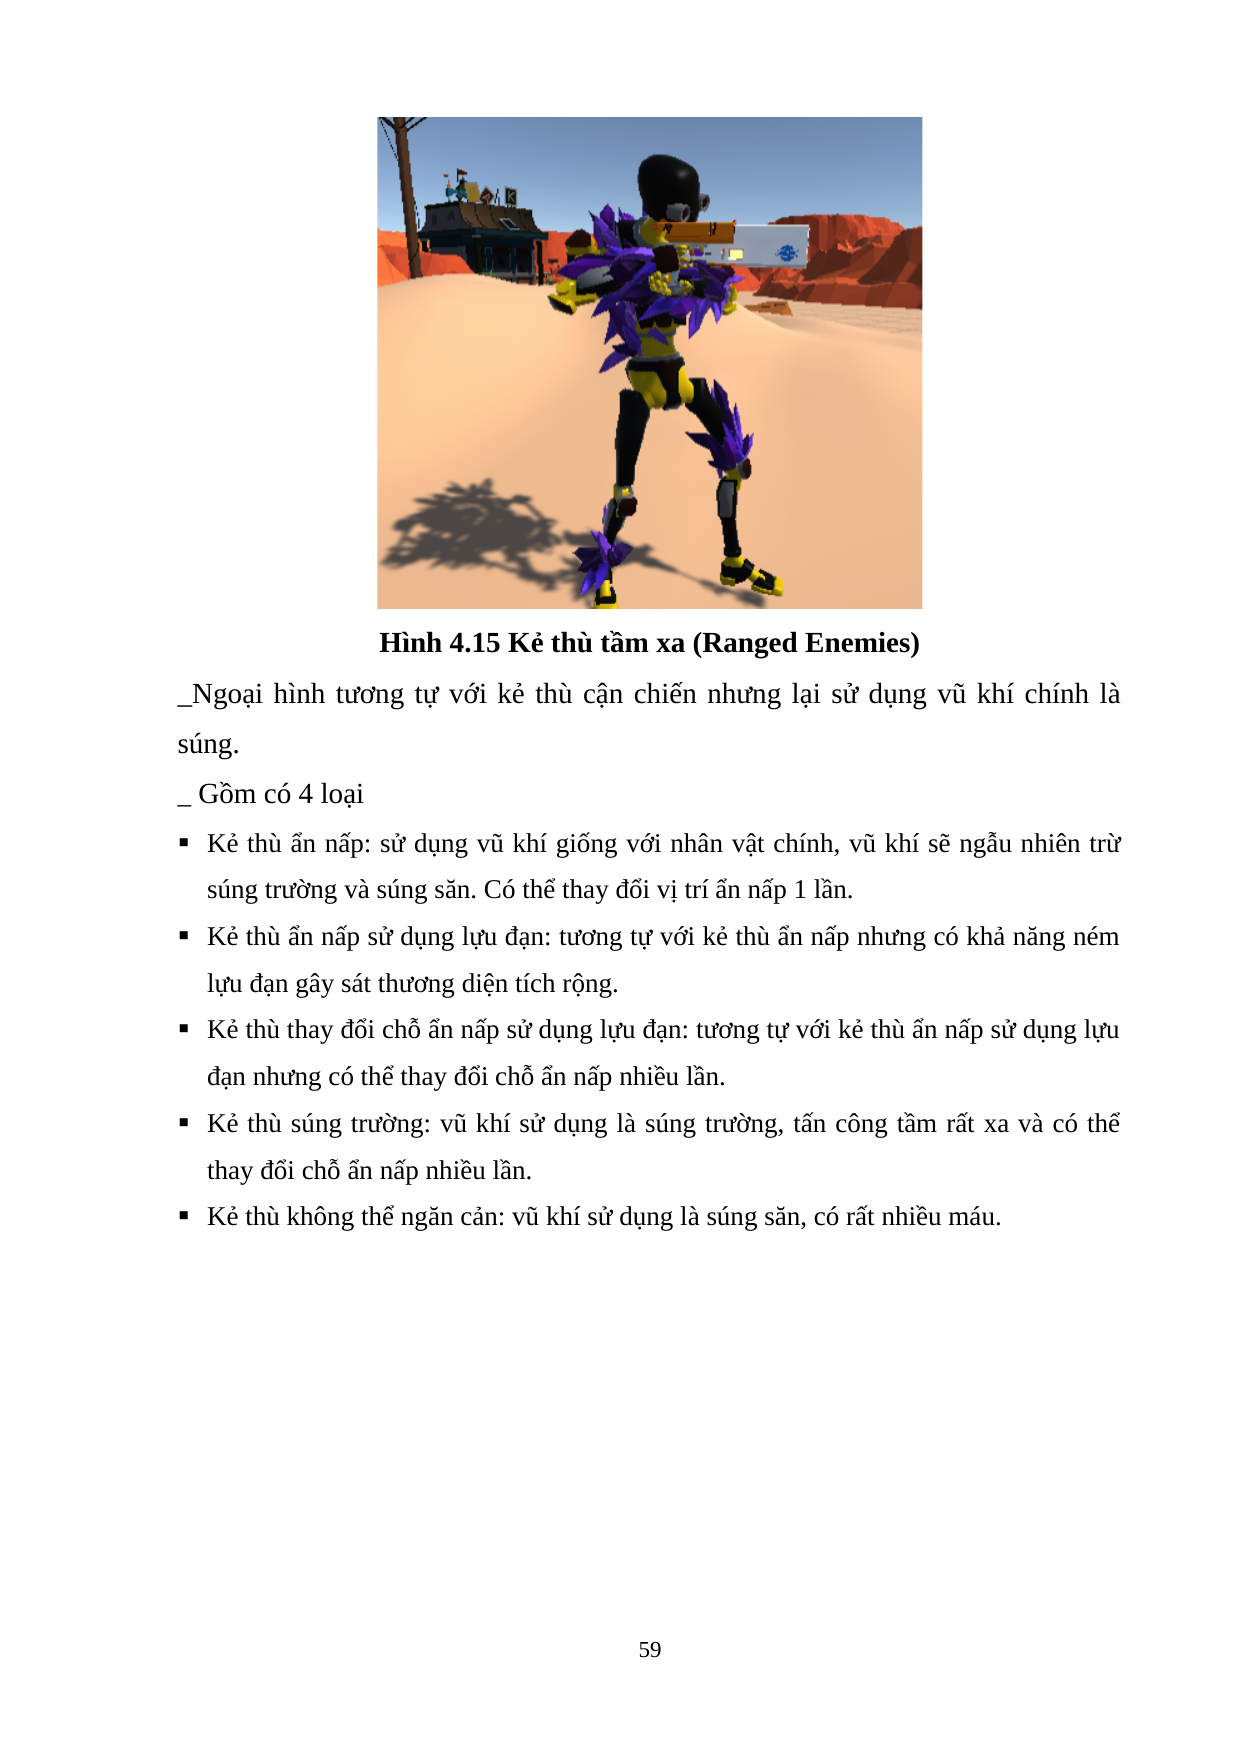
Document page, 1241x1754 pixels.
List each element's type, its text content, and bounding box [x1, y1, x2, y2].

text _Ngoại hình tương tự với kẻ thù cận chiến nhưng lại sử dụng vũ khí chính là súng. [177, 676, 1122, 760]
text _ Gồm có 4 loại [177, 776, 1122, 810]
list Kẻ thù ẩn nấp: sử dụng vũ khí giống với nhân vật chính, vũ khí sẽ ngẫu nhiên trừ súng trường và súng săn. Có thể thay đổi vị trí ẩn nấp 1 lần. [177, 827, 1122, 905]
list Kẻ thù súng trường: vũ khí sử dụng là súng trường, tấn công tầm rất xa và có thể thay đổi chỗ ẩn nấp nhiều lần. [177, 1107, 1122, 1185]
picture [377, 117, 923, 609]
list Kẻ thù không thể ngăn cản: vũ khí sử dụng là súng săn, có rất nhiều máu. [177, 1201, 1122, 1232]
list Kẻ thù thay đổi chỗ ẩn nấp sử dụng lựu đạn: tương tự với kẻ thù ẩn nấp sử dụng lựu đạn nhưng có thể thay đổi chỗ ẩn nấp nhiều lần. [177, 1014, 1122, 1092]
list Kẻ thù ẩn nấp sử dụng lựu đạn: tương tự với kẻ thù ẩn nấp nhưng có khả năng ném lựu đạn gây sát thương diện tích rộng. [177, 920, 1122, 998]
